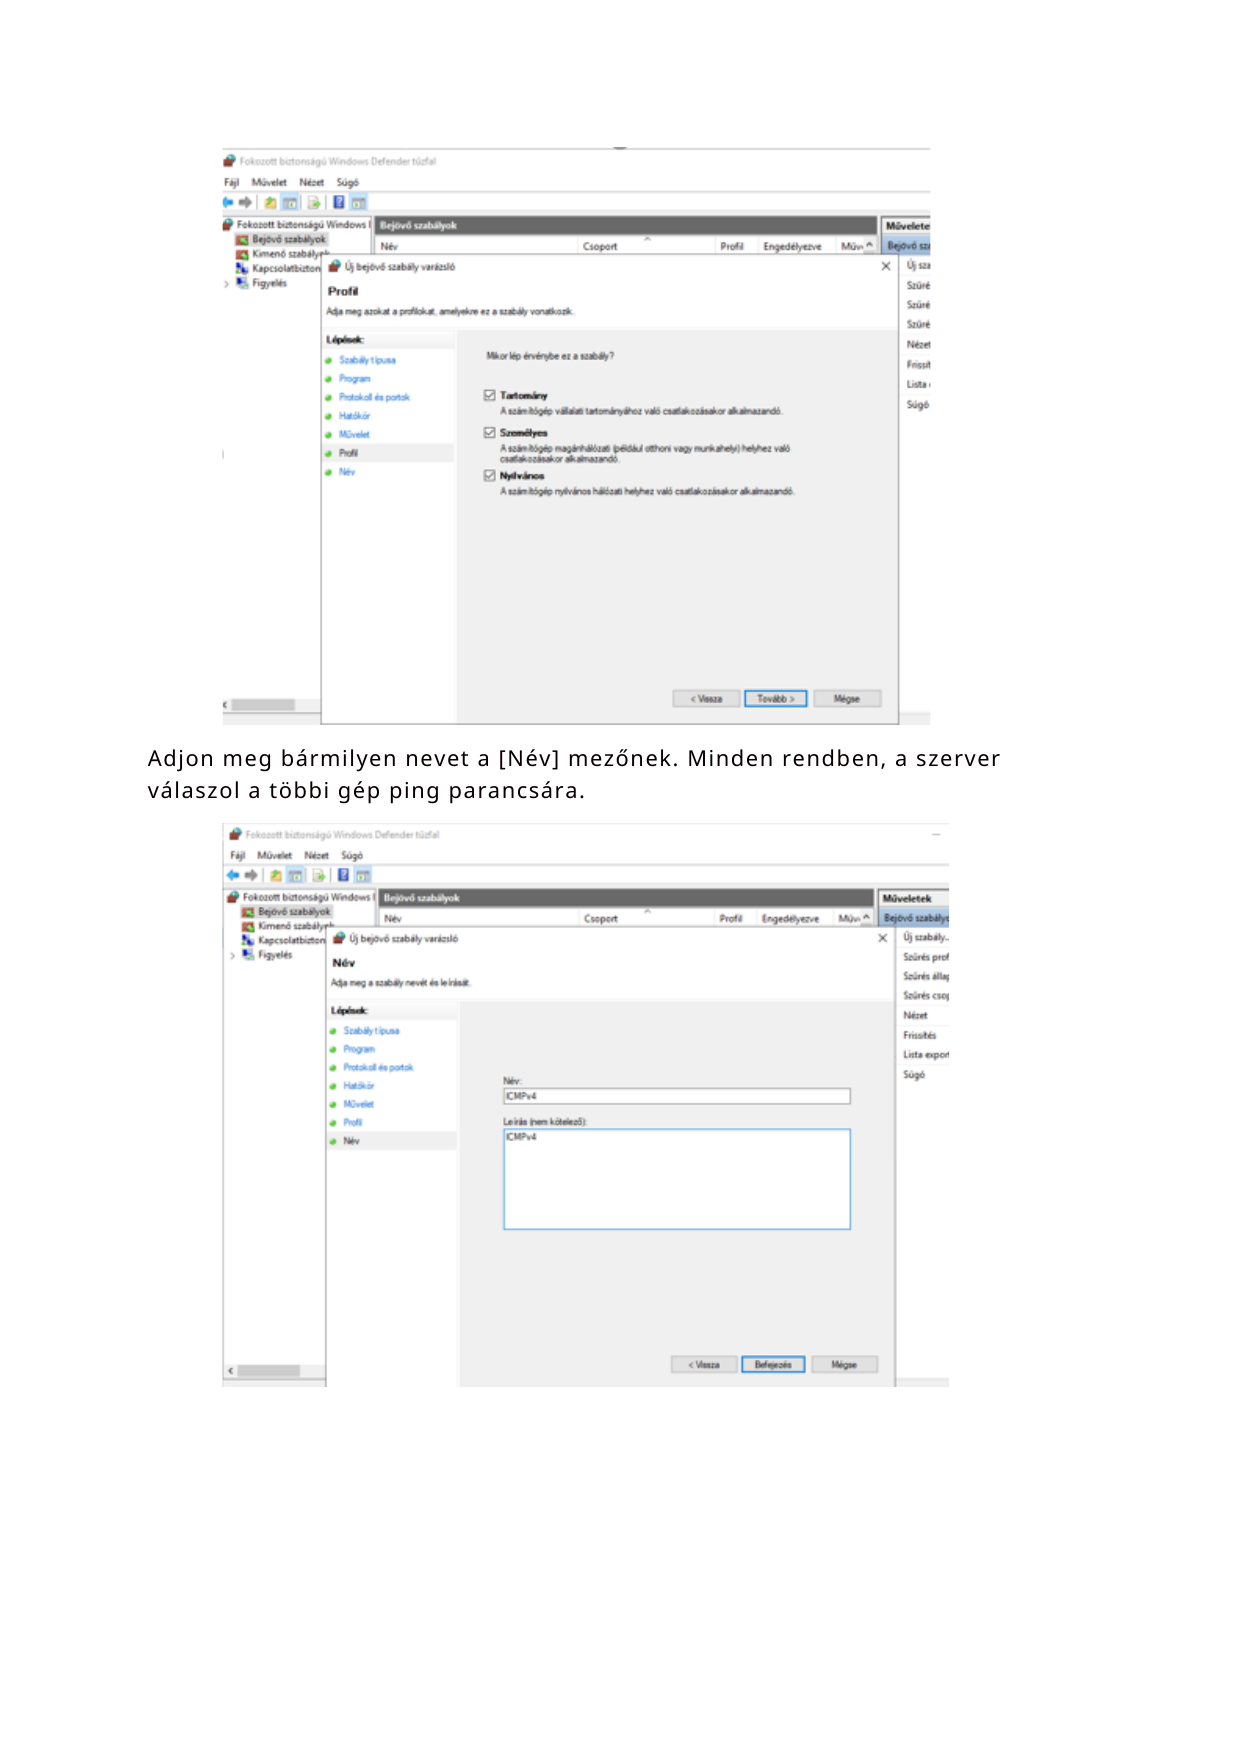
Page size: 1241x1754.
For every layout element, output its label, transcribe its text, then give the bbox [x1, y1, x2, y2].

picture [222, 147, 931, 725]
picture [222, 823, 950, 1387]
text Adjon meg bármilyen nevet a [Név] mezőnek. Minden rendben, a szerver válaszol a többi gép ping parancsára. [148, 743, 1093, 805]
